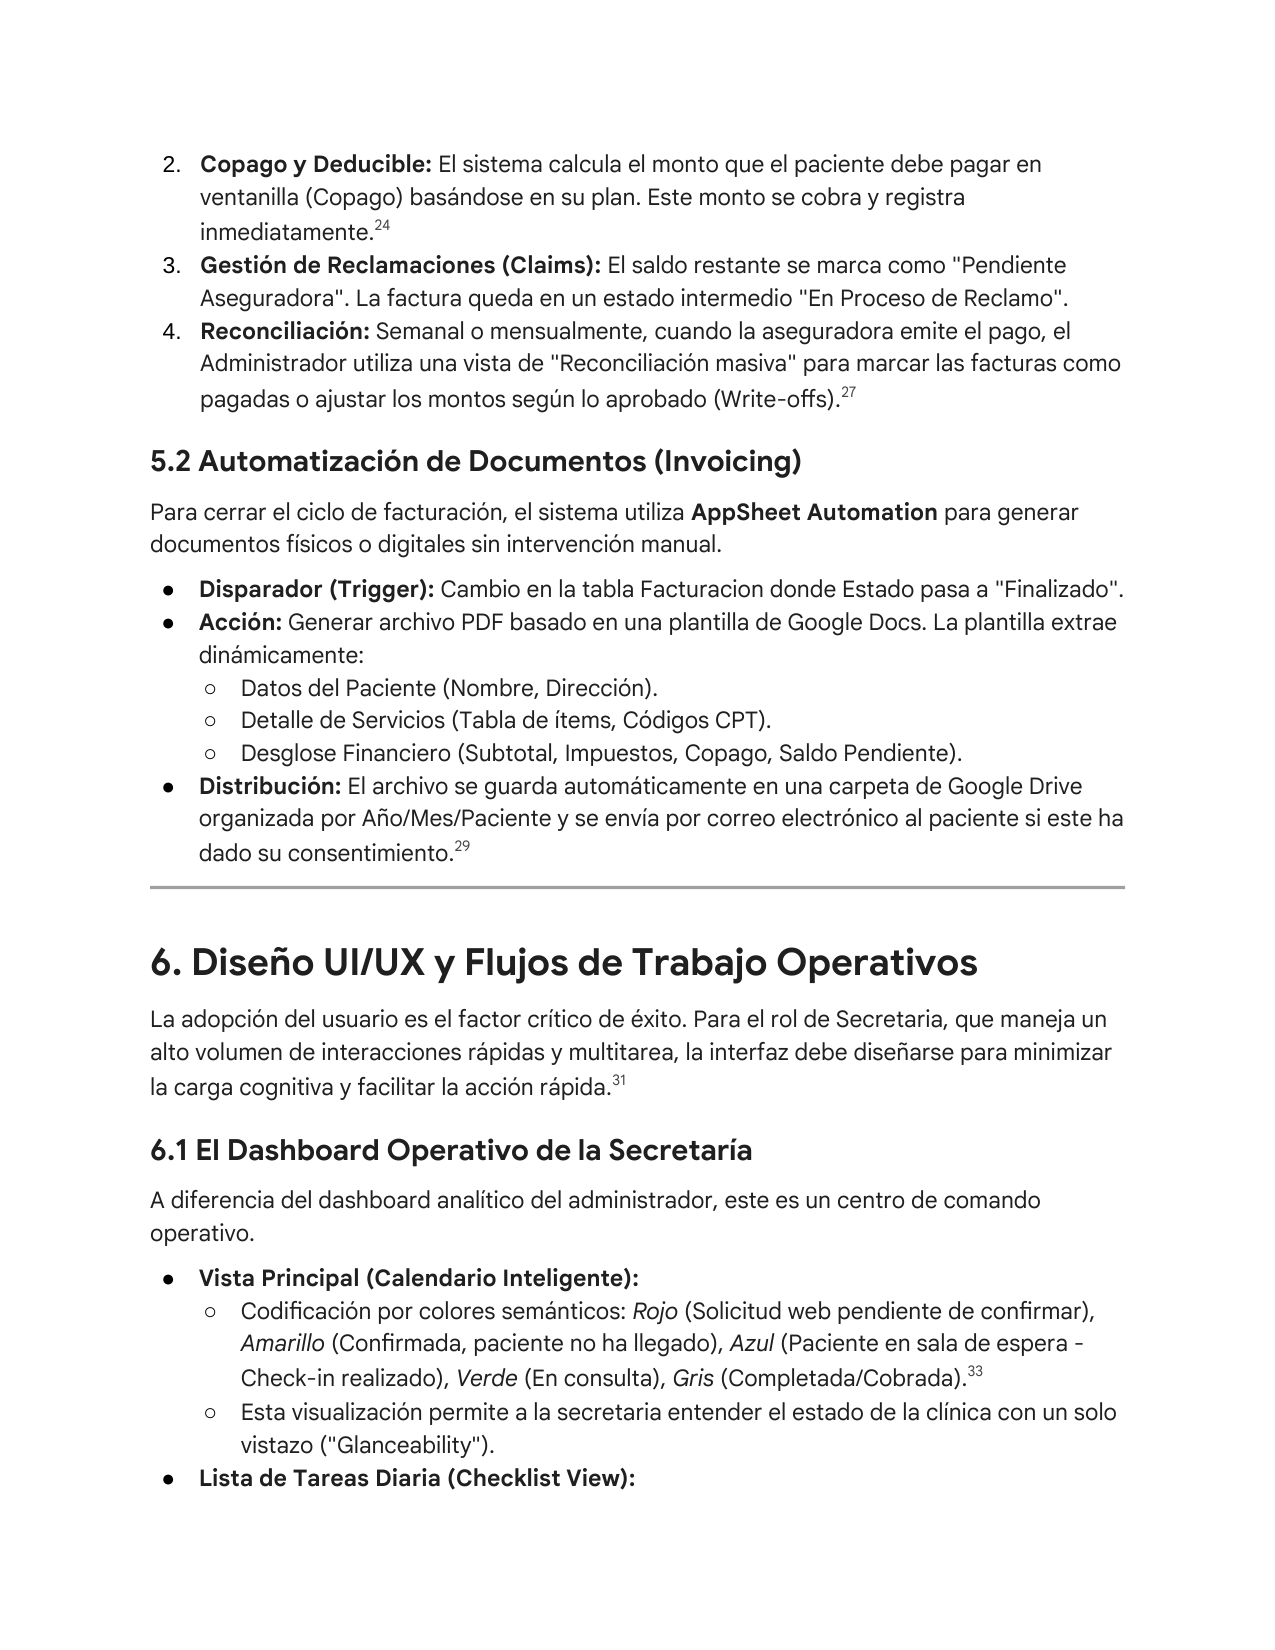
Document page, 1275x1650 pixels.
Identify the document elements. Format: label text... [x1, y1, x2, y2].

list Vista Principal (Calendario Inteligente): [161, 1264, 1125, 1293]
list Lista de Tareas Diaria (Checklist View): [161, 1464, 1125, 1493]
list Disparador (Trigger): Cambio en la tabla Facturacion donde Estado pasa a "Finalizado". [161, 576, 1125, 604]
list Detalle de Servicios (Tabla de ítems, Códigos CPT). [203, 706, 1125, 735]
list Codificación por colores semánticos: Rojo (Solicitud web pendiente de confirmar), Amarillo (Confirmada, paciente no ha llegado), Azul (Paciente en sala de espera - Check-in realizado), Verde (En consulta), Gris (Completada/Cobrada).33 [203, 1297, 1125, 1394]
list Desglose Financiero (Subtotal, Impuestos, Copago, Saldo Pendiente). [203, 739, 1125, 768]
list Copago y Deducible: El sistema calcula el monto que el paciente debe pagar en ventanilla (Copago) basándose en su plan. Este monto se cobra y registra inmediatamente.24 [162, 150, 1125, 247]
list Reconciliación: Semanal o mensualmente, cuando la aseguradora emite el pago, el Administrador utiliza una vista de "Reconciliación masiva" para marcar las facturas como pagadas o ajustar los montos según lo aprobado (Write-offs).27 [162, 317, 1125, 414]
text Para cerrar el ciclo de facturación, el sistema utiliza AppSheet Automation para generar documentos físicos o digitales sin intervención manual. [150, 498, 1125, 559]
list Distribución: El archivo se guarda automáticamente en una carpeta de Google Drive organizada por Año/Mes/Paciente y se envía por correo electrónico al paciente si este ha dado su consentimiento.29 [161, 772, 1125, 869]
subtitle 6. Diseño UI/UX y Flujos de Trabajo Operativos [150, 890, 1125, 986]
list Acción: Generar archivo PDF basado en una plantilla de Google Docs. La plantilla extrae dinámicamente: [161, 608, 1125, 670]
list Gestión de Reclamaciones (Claims): El saldo restante se marca como "Pendiente Aseguradora". La factura queda en un estado intermedio "En Proceso de Reclamo". [162, 252, 1125, 313]
text A diferencia del dashboard analítico del administrador, este es un centro de comando operativo. [150, 1186, 1125, 1248]
list Esta visualización permite a la secretaria entender el estado de la clínica con un solo vistazo ("Glanceability"). [203, 1398, 1125, 1460]
list Datos del Paciente (Nombre, Dirección). [203, 674, 1125, 702]
subtitle 5.2 Automatización de Documentos (Invoicing) [150, 443, 1125, 480]
subtitle 6.1 El Dashboard Operativo de la Secretaría [150, 1132, 1125, 1169]
text La adopción del usuario es el factor crítico de éxito. Para el rol de Secretaria, que maneja un alto volumen de interacciones rápidas y multitarea, la interfaz debe diseñarse para minimizar la carga cognitiva y facilitar la acción rápida.31 [150, 1006, 1125, 1103]
